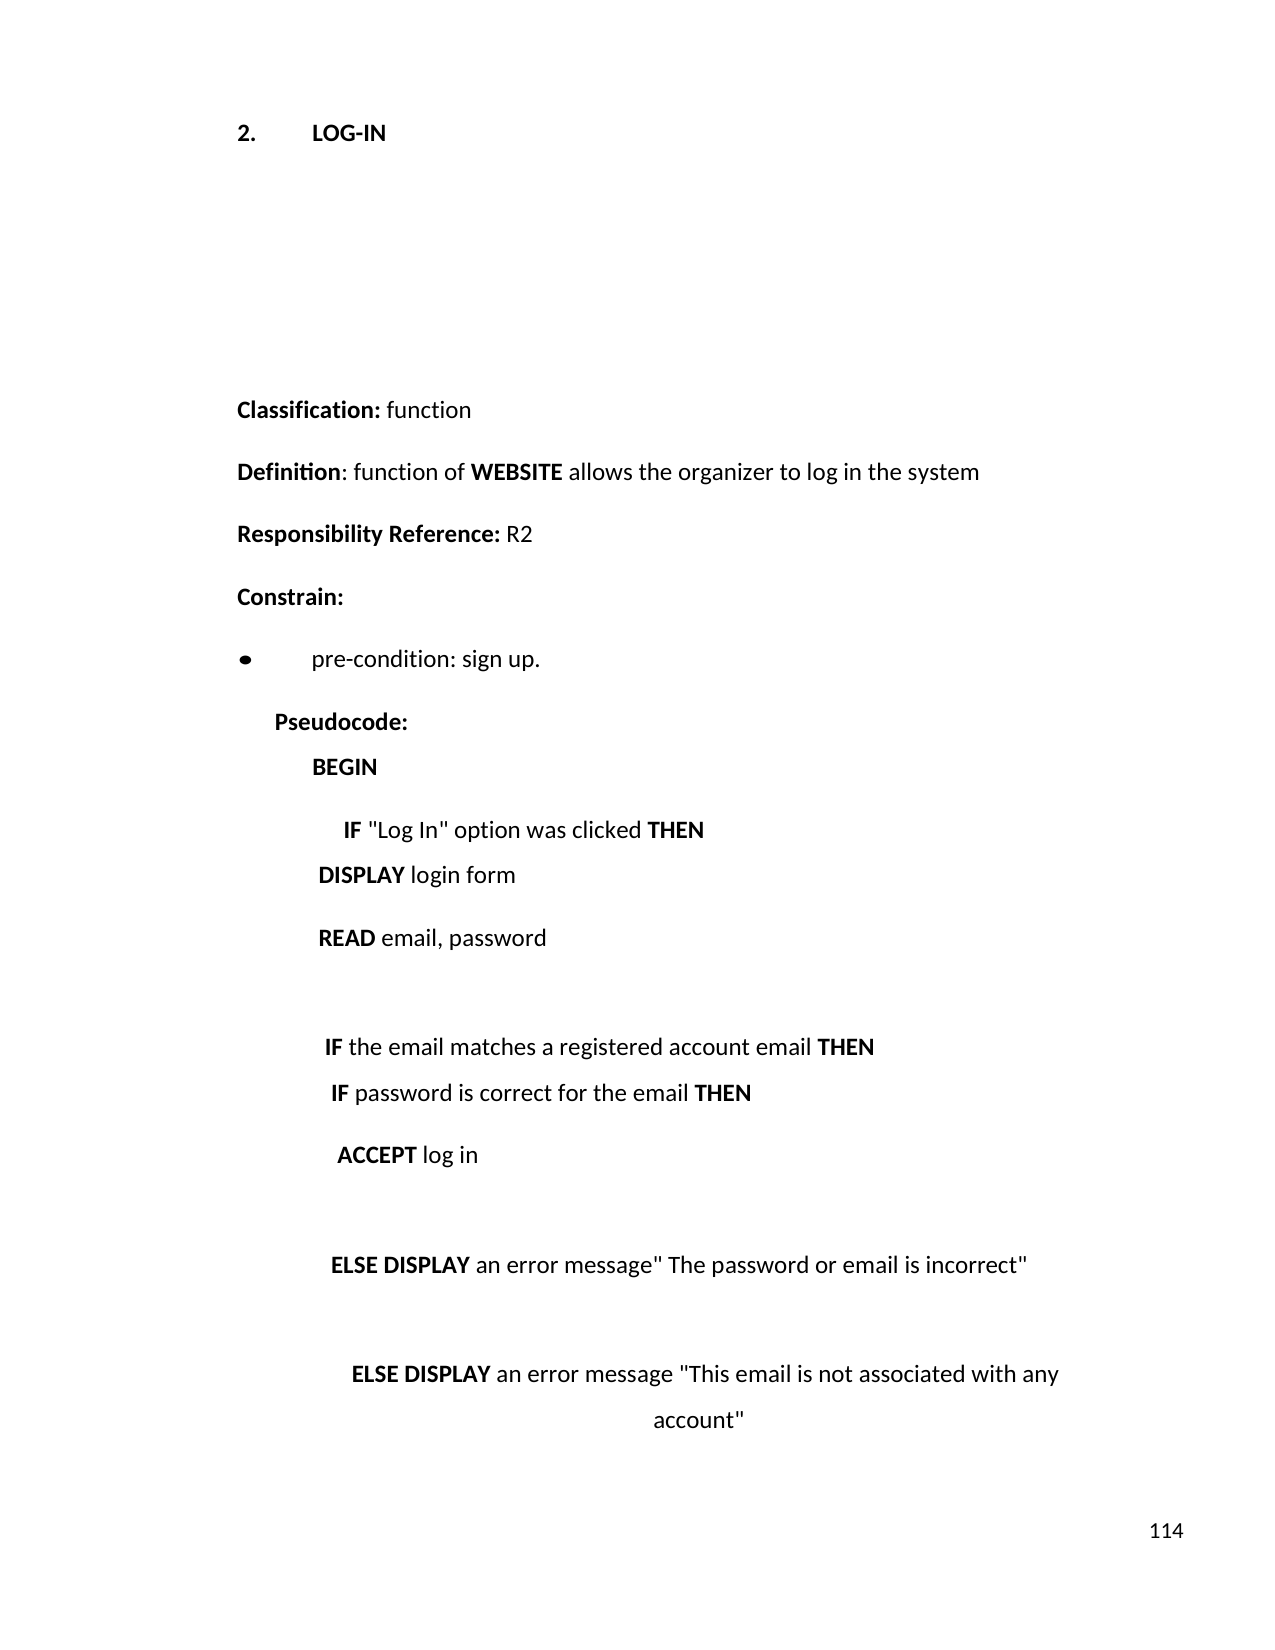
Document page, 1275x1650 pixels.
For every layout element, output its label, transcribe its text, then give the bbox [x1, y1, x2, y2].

text Classification: function [237, 394, 1198, 424]
text Definition: function of WEBSITE allows the organizer to log in the system [237, 456, 1198, 487]
text ACCEPT log in [337, 1139, 1198, 1170]
text READ email, password [318, 922, 1198, 952]
text IF "Log In" option was clicked THEN DISPLAY login form [318, 814, 737, 890]
text Pseudocode: BEGIN [274, 706, 412, 782]
text Responsibility Reference: R2 [237, 518, 1198, 549]
text ELSE DISPLAY an error message "This email is not associated with any account" [352, 1358, 1097, 1435]
text IF the email matches a registered account email THEN IF password is correct for the email THEN [324, 1031, 886, 1108]
text Constrain: [237, 581, 1198, 611]
text ELSE DISPLAY an error message" The password or email is incorrect" [331, 1249, 1198, 1279]
text • pre-condition: sign up. [237, 643, 1198, 674]
